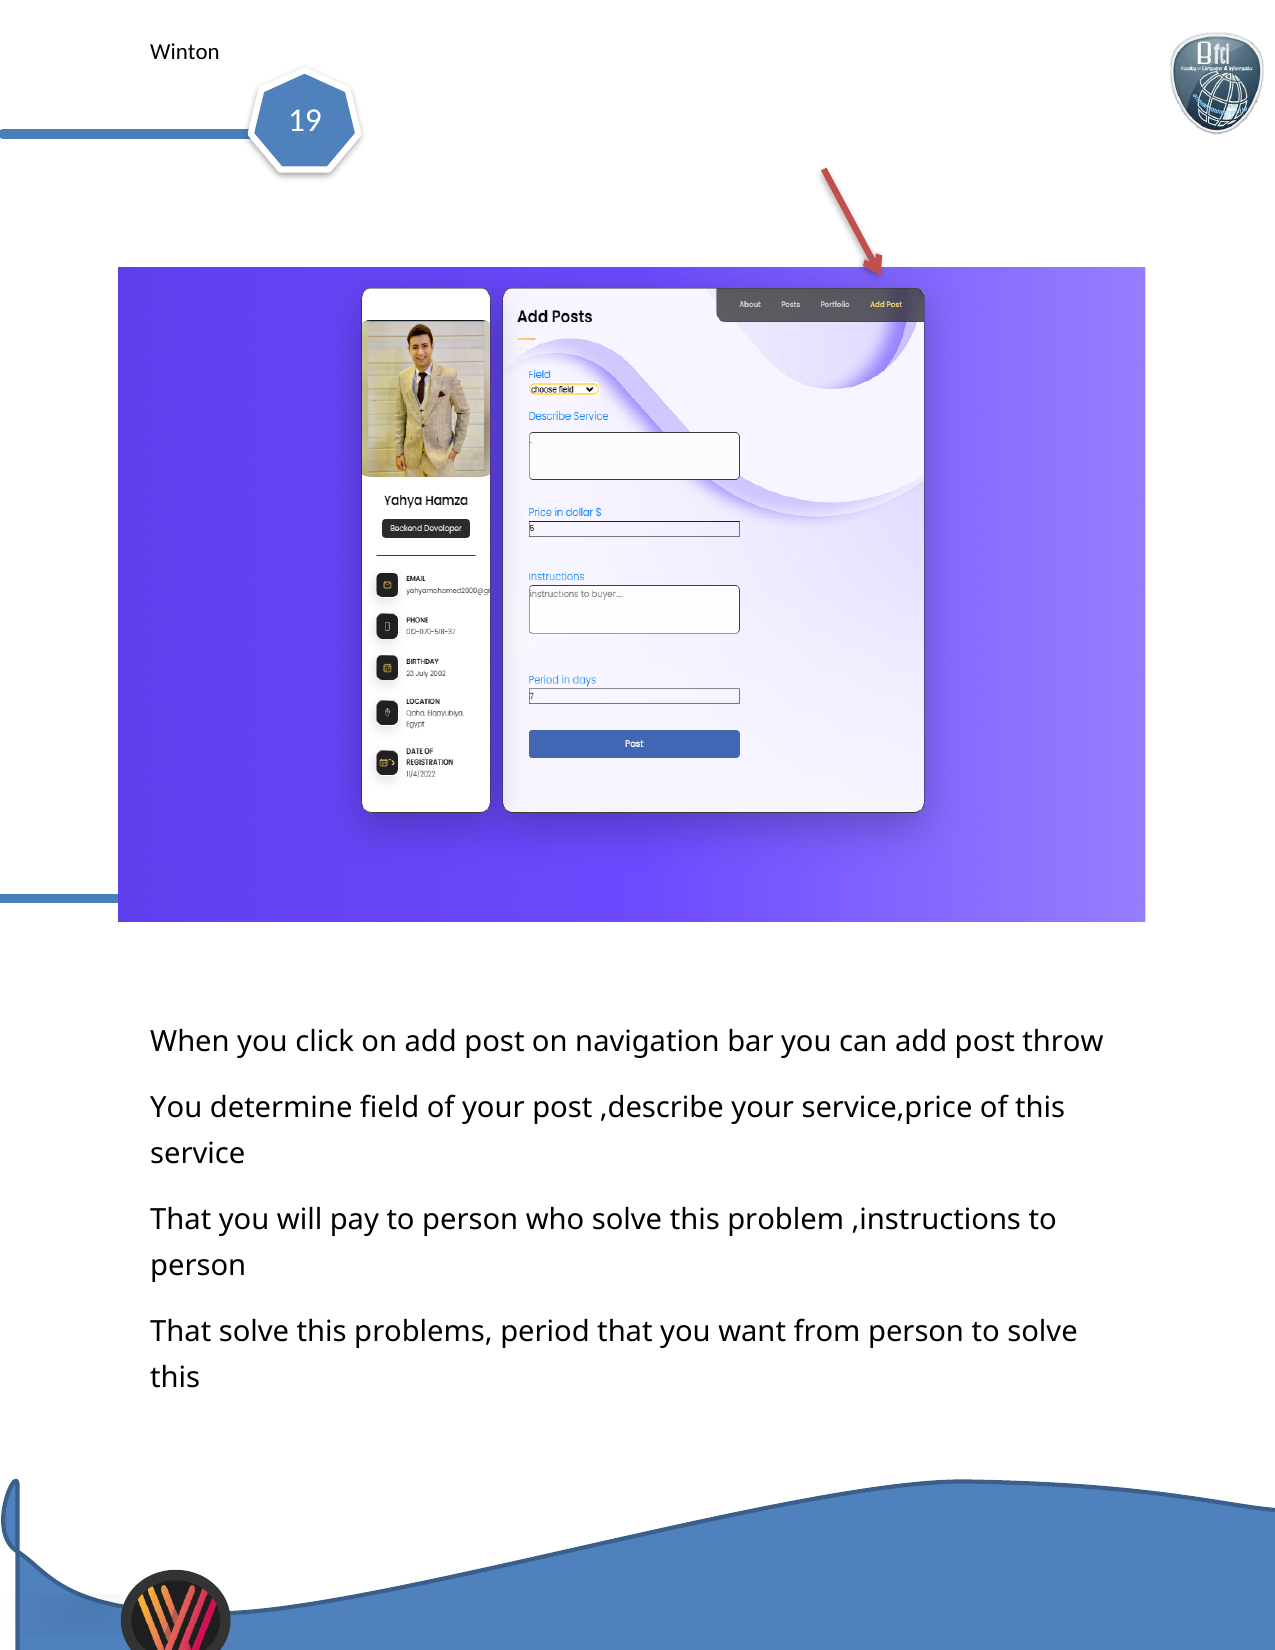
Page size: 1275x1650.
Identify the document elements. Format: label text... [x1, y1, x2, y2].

picture [117, 267, 1145, 921]
text That you will pay to person who solve this problem ,instructions to person [150, 1198, 1125, 1284]
text You determine field of your post ,describe your service,price of this service [150, 1086, 1125, 1172]
picture [132, 1581, 220, 1650]
text That solve this problems, period that you want from person to solve this [150, 1311, 1125, 1396]
picture [1165, 23, 1265, 137]
text When you click on add post on navigation bar you can add post throw [150, 1020, 1125, 1059]
